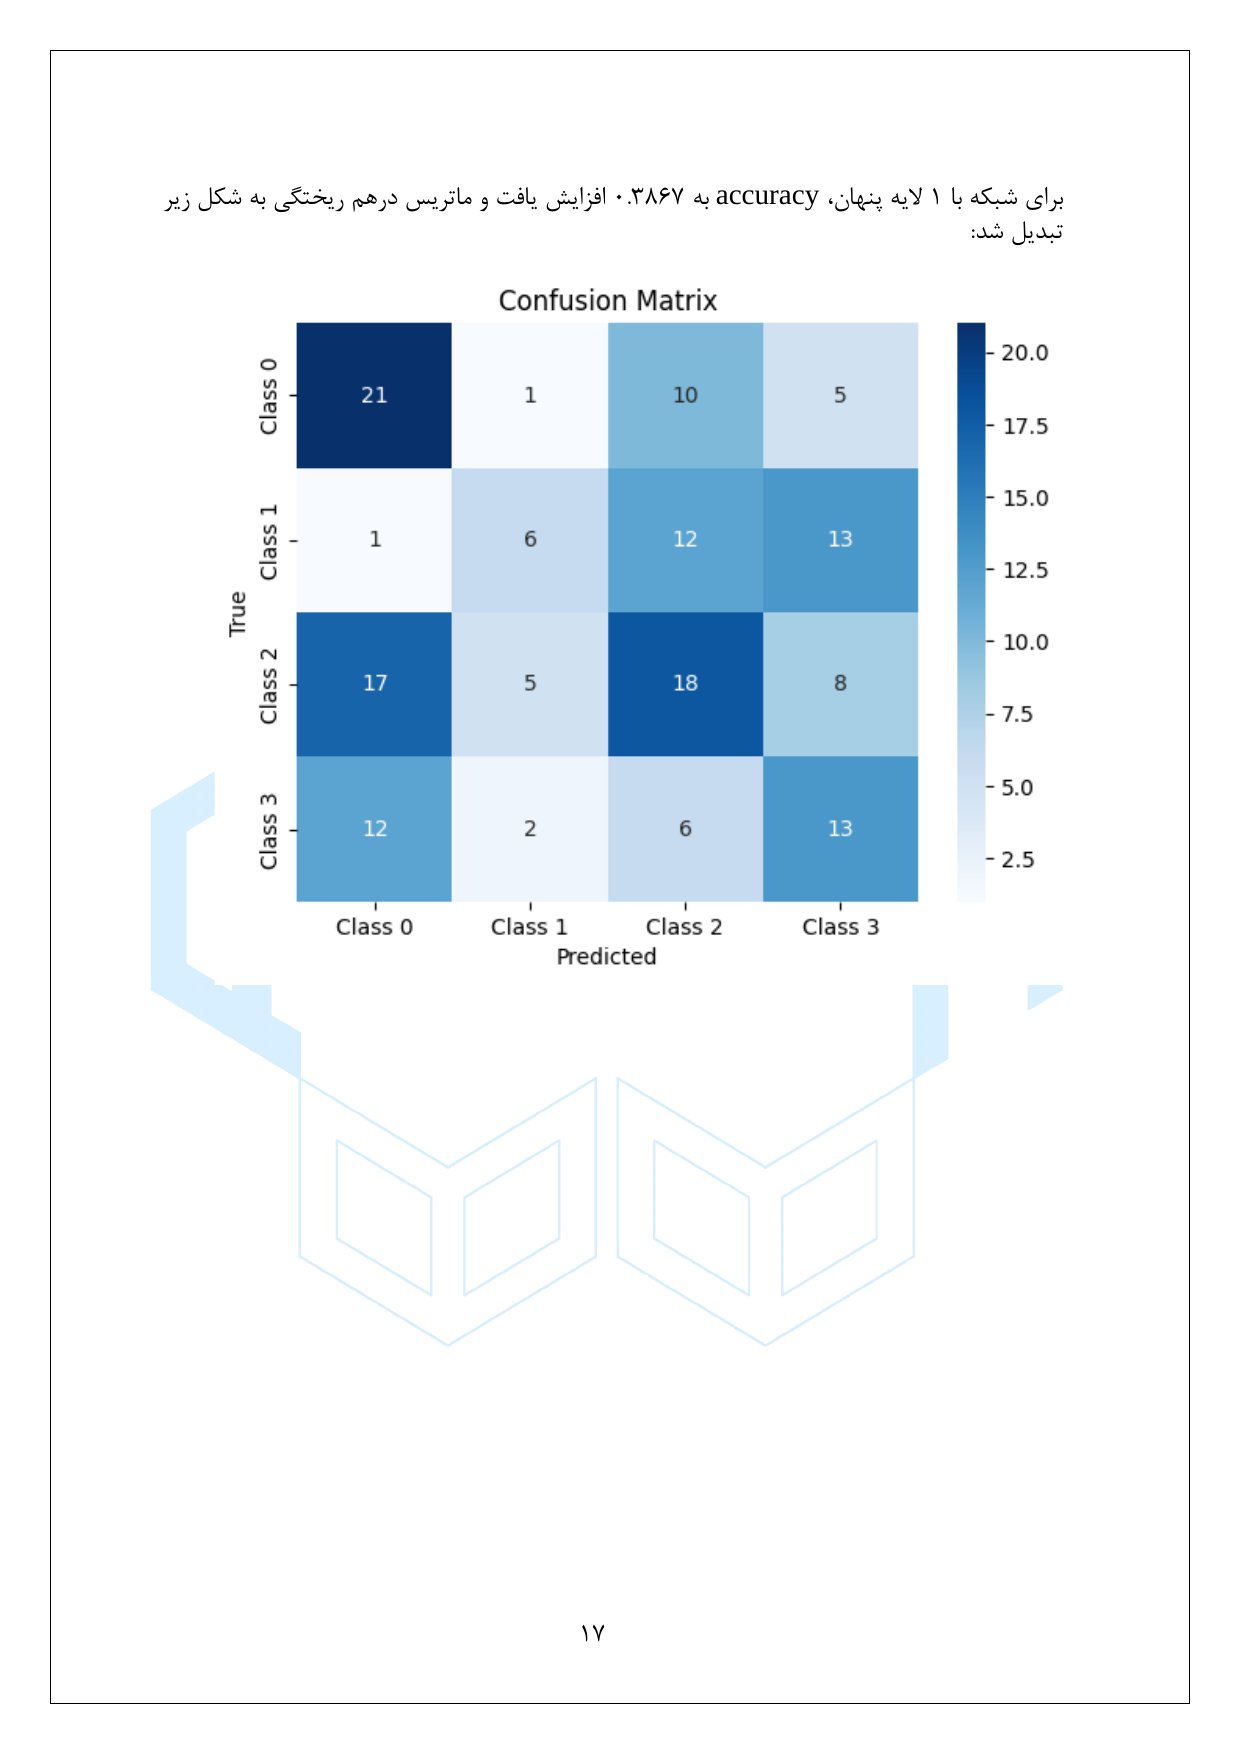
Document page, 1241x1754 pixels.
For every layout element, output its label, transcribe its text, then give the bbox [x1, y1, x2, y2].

picture [214, 273, 1063, 985]
text برای شبکه با 1 لایه پنهان، accuracy به 0.3867 افزایش یافت و ماتریس درهم ریختگی به شکل زیر تبدیل شد: [150, 177, 1063, 248]
